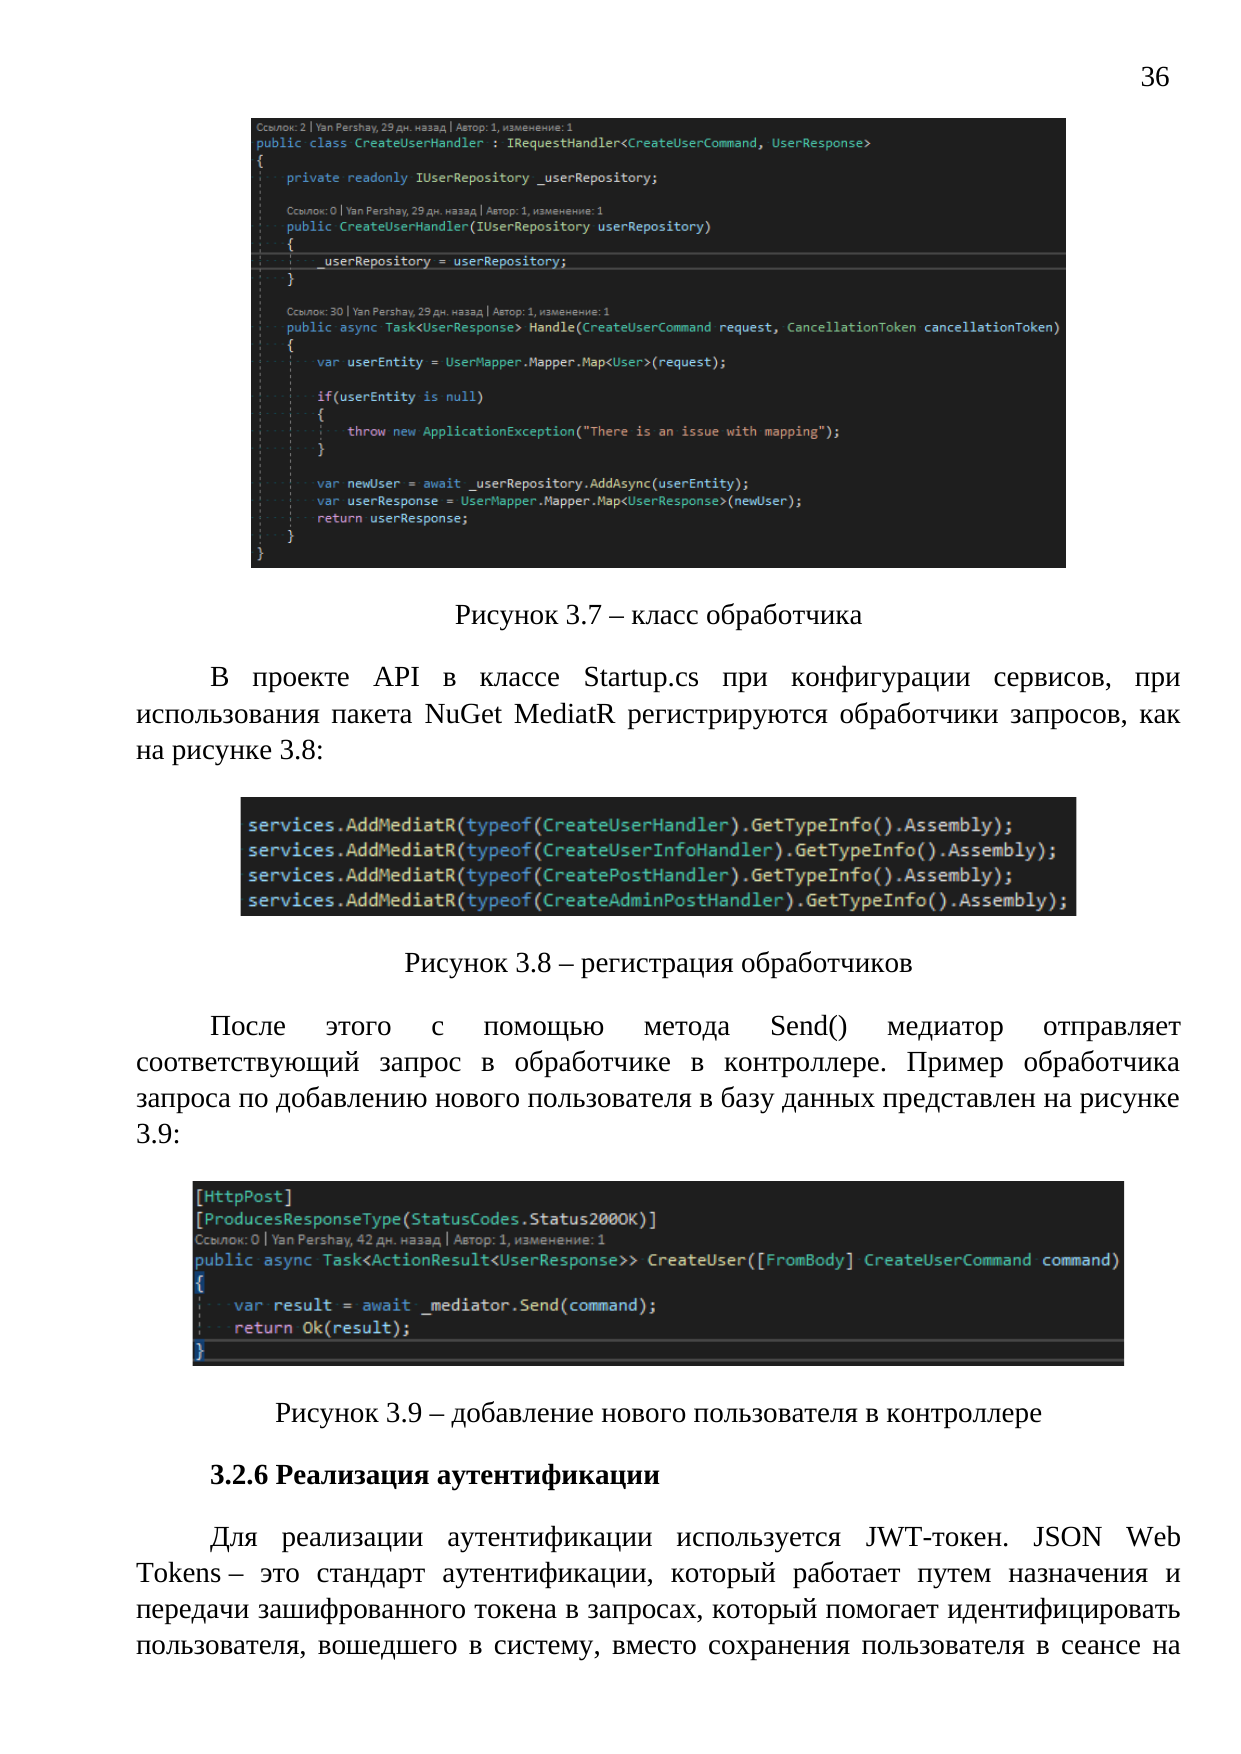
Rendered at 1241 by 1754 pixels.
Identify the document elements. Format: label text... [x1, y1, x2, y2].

text Рисунок 3.8 – регистрация обработчиков [136, 945, 1181, 979]
picture [251, 118, 1066, 568]
picture [240, 797, 1077, 916]
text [136, 1519, 1181, 1661]
picture [192, 1181, 1125, 1366]
text 3.2.6 Реализация аутентификации [136, 1457, 1181, 1491]
text Рисунок 3.7 – класс обработчика [136, 597, 1181, 630]
text Рисунок 3.9 – добавление нового пользователя в контроллере [136, 1395, 1181, 1428]
text В проекте API в классе Startup.cs при конфигурации сервисов, при использования пакета NuGet MediatR регистрируются обработчики запросов, как на рисунке 3.8: [136, 659, 1181, 765]
text После этого с помощью метода Send() медиатор отправляет соответствующий запрос в обработчике в контроллере. Пример обработчика запроса по добавлению нового пользователя в базу данных представлен на рисунке 3.9: [136, 1008, 1181, 1150]
